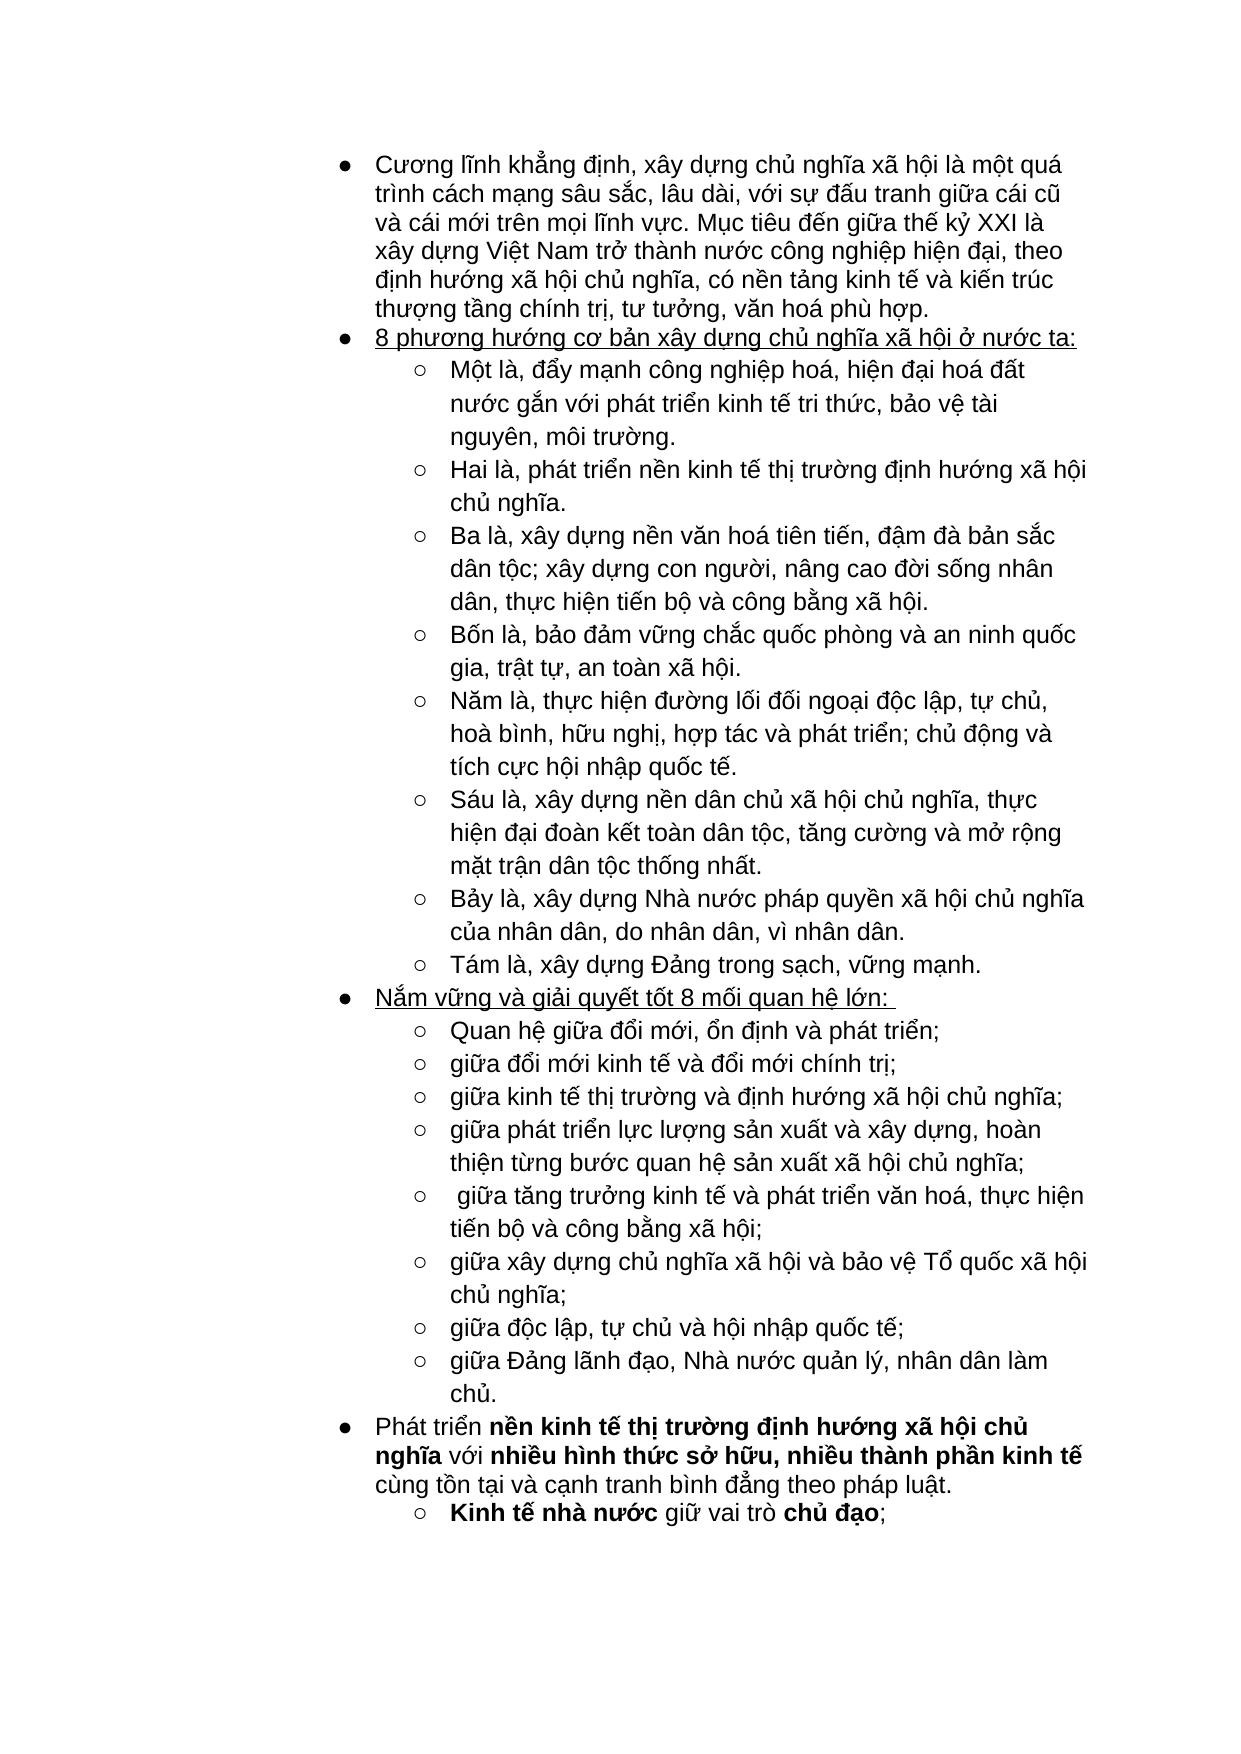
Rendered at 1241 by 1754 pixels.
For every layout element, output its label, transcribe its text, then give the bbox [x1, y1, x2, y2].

list Kinh tế nhà nước giữ vai trò chủ đạo; [412, 1498, 1090, 1553]
list giữa phát triển lực lượng sản xuất và xây dựng, hoàn thiện từng bước quan hệ sản xuất xã hội chủ nghĩa; [412, 1115, 1090, 1177]
list Ba là, xây dựng nền văn hoá tiên tiến, đậm đà bản sắc dân tộc; xây dựng con người, nâng cao đời sống nhân dân, thực hiện tiến bộ và công bằng xã hội. [412, 521, 1090, 615]
list Hai là, phát triển nền kinh tế thị trường định hướng xã hội chủ nghĩa. [412, 454, 1090, 516]
list 8 phương hướng cơ bản xây dựng chủ nghĩa xã hội ở nước ta: [337, 322, 1090, 351]
list Bảy là, xây dựng Nhà nước pháp quyền xã hội chủ nghĩa của nhân dân, do nhân dân, vì nhân dân. [412, 884, 1090, 946]
list giữa xây dựng chủ nghĩa xã hội và bảo vệ Tổ quốc xã hội chủ nghĩa; [412, 1247, 1090, 1309]
list Cương lĩnh khẳng định, xây dựng chủ nghĩa xã hội là một quá trình cách mạng sâu sắc, lâu dài, với sự đấu tranh giữa cái cũ và cái mới trên mọi lĩnh vực. Mục tiêu đến giữa thế kỷ XXI là xây dựng Việt Nam trở thành nước công nghiệp hiện đại, theo định hướng xã hội chủ nghĩa, có nền tảng kinh tế và kiến trúc thượng tầng chính trị, tư tưởng, văn hoá phù hợp. [337, 150, 1090, 322]
list giữa Đảng lãnh đạo, Nhà nước quản lý, nhân dân làm chủ. [412, 1346, 1090, 1408]
list Phát triển nền kinh tế thị trường định hướng xã hội chủ nghĩa với nhiều hình thức sở hữu, nhiều thành phần kinh tế cùng tồn tại và cạnh tranh bình đẳng theo pháp luật. [337, 1412, 1090, 1498]
list Tám là, xây dựng Đảng trong sạch, vững mạnh. [412, 950, 1090, 979]
list Sáu là, xây dựng nền dân chủ xã hội chủ nghĩa, thực hiện đại đoàn kết toàn dân tộc, tăng cường và mở rộng mặt trận dân tộc thống nhất. [412, 785, 1090, 879]
list giữa độc lập, tự chủ và hội nhập quốc tế; [412, 1313, 1090, 1342]
list giữa tăng trưởng kinh tế và phát triển văn hoá, thực hiện tiến bộ và công bằng xã hội; [412, 1181, 1090, 1243]
list giữa đổi mới kinh tế và đổi mới chính trị; [412, 1049, 1090, 1078]
list Nắm vững và giải quyết tốt 8 mối quan hệ lớn: [337, 983, 1090, 1012]
list giữa kinh tế thị trường và định hướng xã hội chủ nghĩa; [412, 1082, 1090, 1111]
list Bốn là, bảo đảm vững chắc quốc phòng và an ninh quốc gia, trật tự, an toàn xã hội. [412, 620, 1090, 681]
list Một là, đẩy mạnh công nghiệp hoá, hiện đại hoá đất nước gắn với phát triển kinh tế tri thức, bảo vệ tài nguyên, môi trường. [412, 356, 1090, 450]
list Quan hệ giữa đổi mới, ổn định và phát triển; [412, 1016, 1090, 1045]
list Năm là, thực hiện đường lối đối ngoại độc lập, tự chủ, hoà bình, hữu nghị, hợp tác và phát triển; chủ động và tích cực hội nhập quốc tế. [412, 686, 1090, 781]
